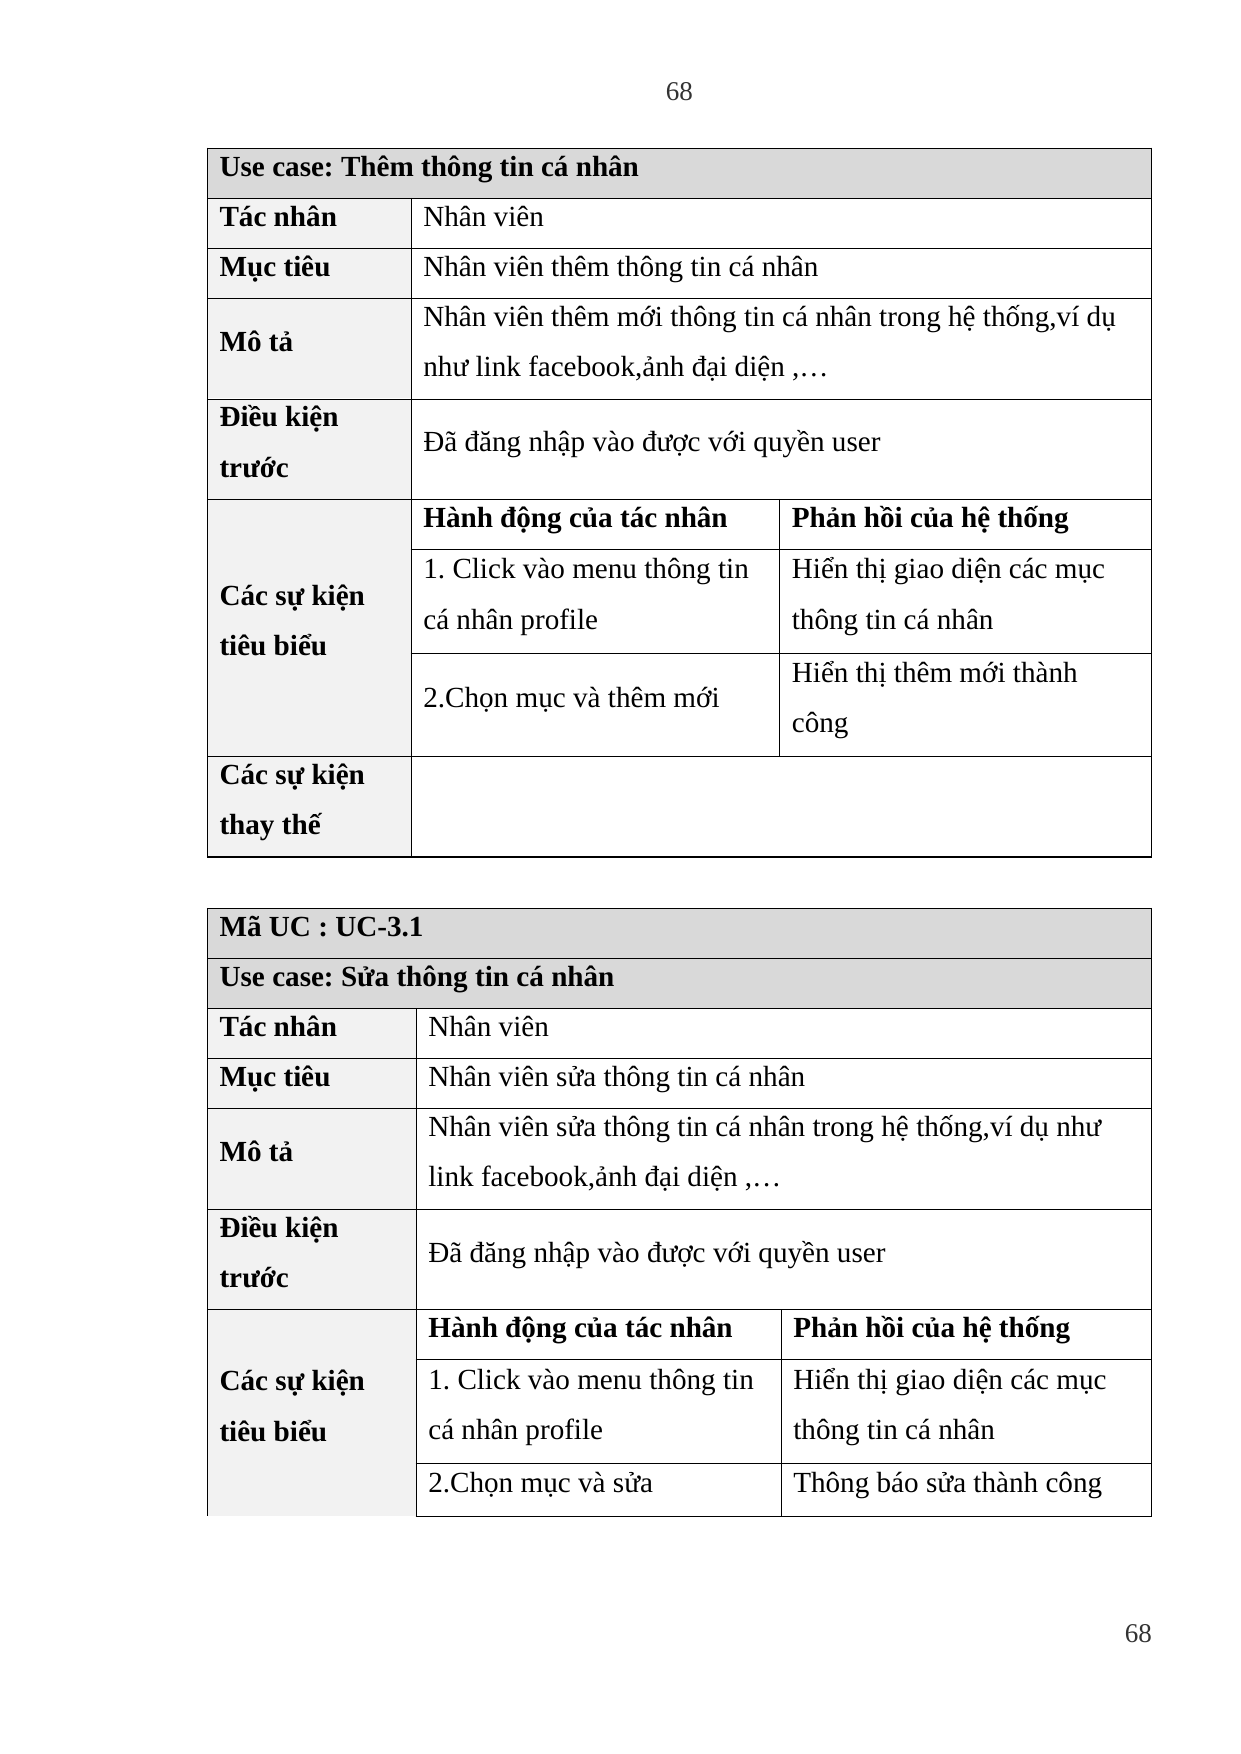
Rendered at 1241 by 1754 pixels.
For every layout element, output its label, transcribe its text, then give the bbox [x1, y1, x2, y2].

table_cell [412, 757, 1151, 856]
table_cell Nhân viên thêm mới thông tin cá nhân trong hệ thống,ví dụ như link facebook,ảnh đại diện ,… [412, 299, 1151, 398]
table_cell Phản hồi của hệ thống [780, 500, 1151, 549]
table_cell Tác nhân [208, 1009, 416, 1058]
table_cell Hành động của tác nhân [412, 500, 779, 549]
table_cell Use case: Sửa thông tin cá nhân [208, 959, 1151, 1008]
table_cell Các sự kiện tiêu biểu [208, 1310, 416, 1516]
table_cell Mục tiêu [208, 1059, 416, 1108]
table_cell Tác nhân [208, 199, 411, 248]
table_cell Nhân viên sửa thông tin cá nhân trong hệ thống,ví dụ như link facebook,ảnh đại diện ,… [417, 1109, 1151, 1209]
table_cell Các sự kiện tiêu biểu [208, 500, 411, 756]
table_cell Mô tả [208, 1109, 416, 1209]
table_cell Nhân viên [412, 199, 1151, 248]
table_cell Hiển thị giao diện các mục thông tin cá nhân [780, 550, 1151, 652]
table_cell Mô tả [208, 299, 411, 398]
table_cell 1. Click vào menu thông tin cá nhân profile [412, 550, 779, 652]
table_header Mã UC : UC-3.1 [208, 909, 1151, 958]
table_cell 2.Chọn mục và sửa [417, 1464, 781, 1516]
table_cell Hiển thị thêm mới thành công [780, 654, 1151, 756]
table_cell Mục tiêu [208, 249, 411, 298]
table_cell Đã đăng nhập vào được với quyền user [412, 400, 1151, 499]
table_cell Điều kiện trước [208, 1210, 416, 1309]
table_cell Điều kiện trước [208, 400, 411, 499]
table_cell Hành động của tác nhân [417, 1310, 781, 1359]
table_cell 1. Click vào menu thông tin cá nhân profile [417, 1360, 781, 1463]
table_cell Phản hồi của hệ thống [782, 1310, 1151, 1359]
table_cell 2.Chọn mục và thêm mới [412, 654, 779, 756]
table_cell Đã đăng nhập vào được với quyền user [417, 1210, 1151, 1309]
table_cell Nhân viên [417, 1009, 1151, 1058]
table_cell Thông báo sửa thành công [782, 1464, 1151, 1516]
table_cell Use case: Thêm thông tin cá nhân [208, 149, 1151, 198]
table_cell Nhân viên sửa thông tin cá nhân [417, 1059, 1151, 1108]
table_cell Hiển thị giao diện các mục thông tin cá nhân [782, 1360, 1151, 1463]
table_cell Các sự kiện thay thế [208, 757, 411, 856]
table_cell Nhân viên thêm thông tin cá nhân [412, 249, 1151, 298]
